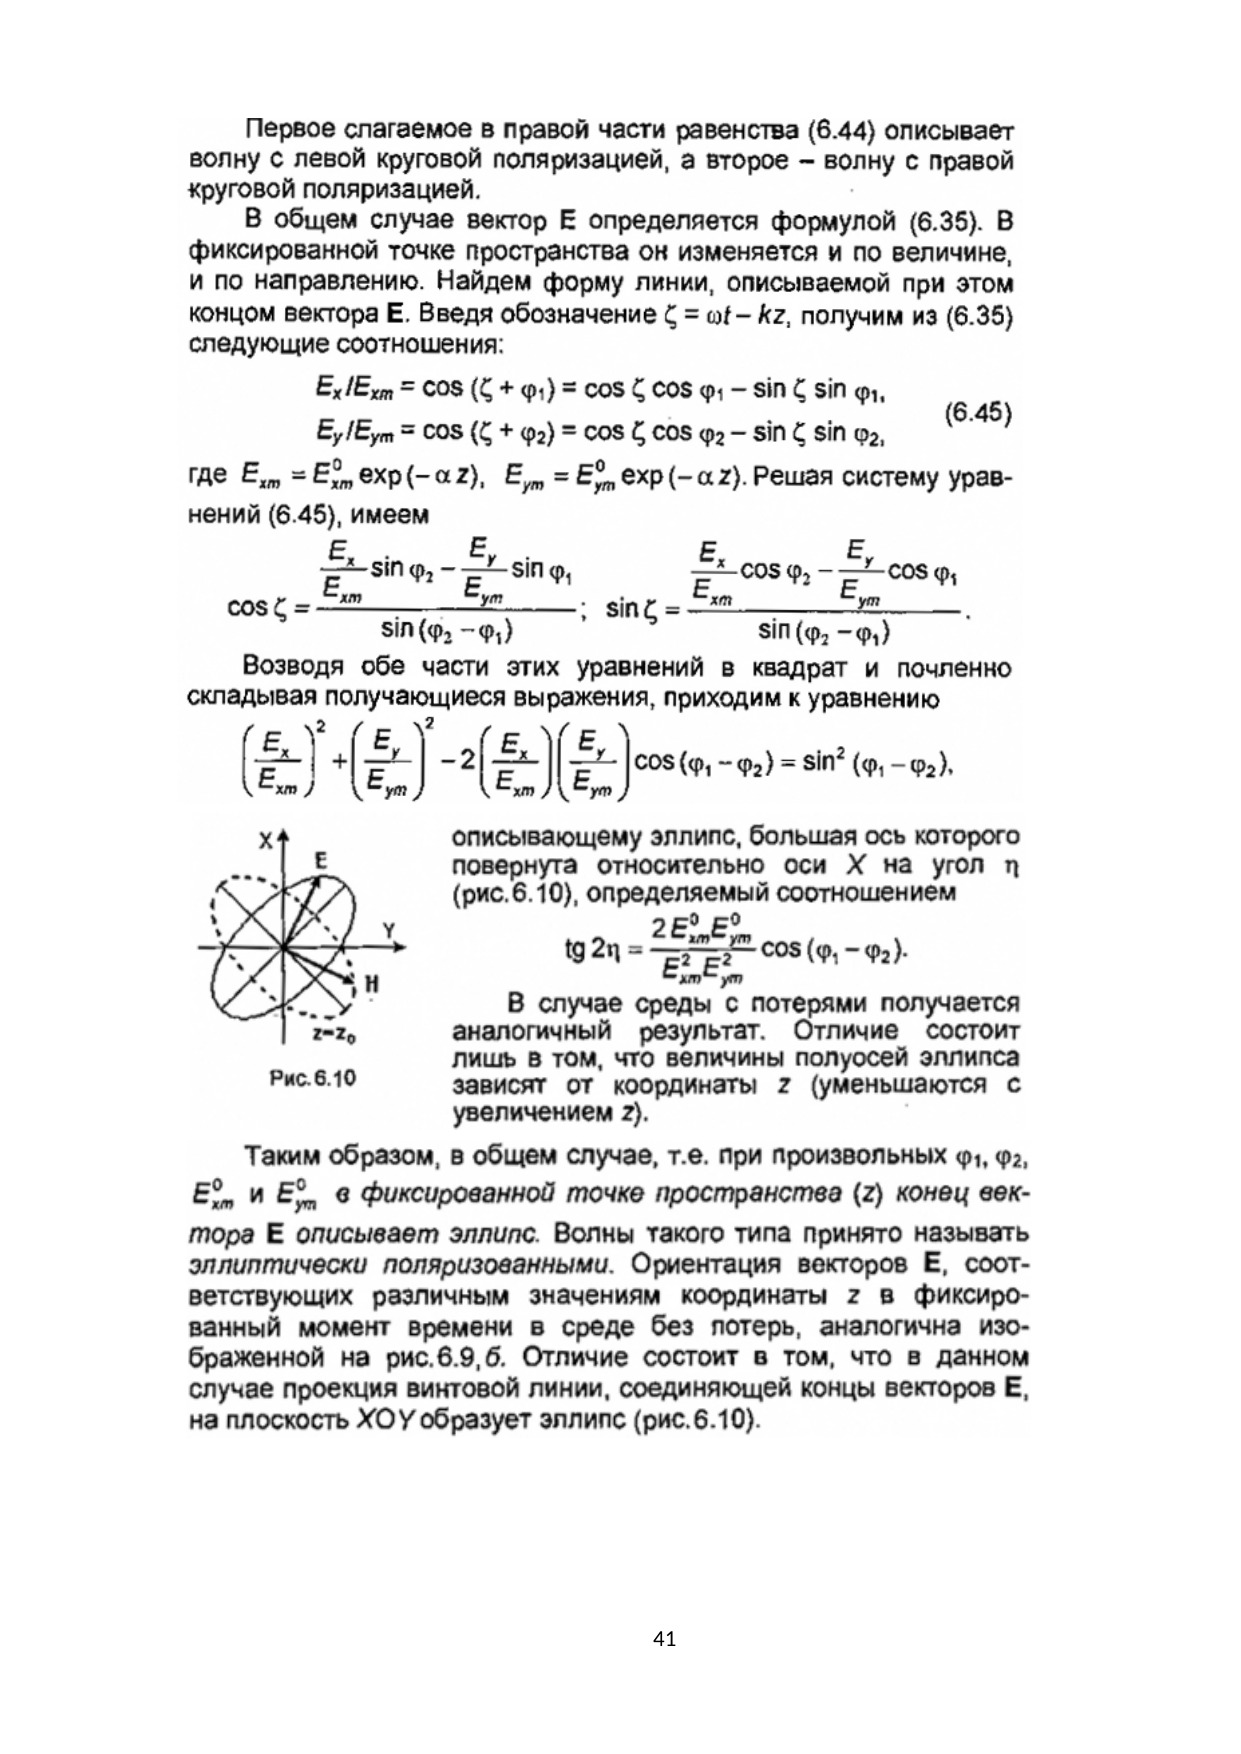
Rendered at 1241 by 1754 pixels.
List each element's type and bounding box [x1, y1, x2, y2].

picture [177, 1131, 1034, 1438]
picture [177, 806, 1035, 1130]
picture [177, 118, 1023, 804]
